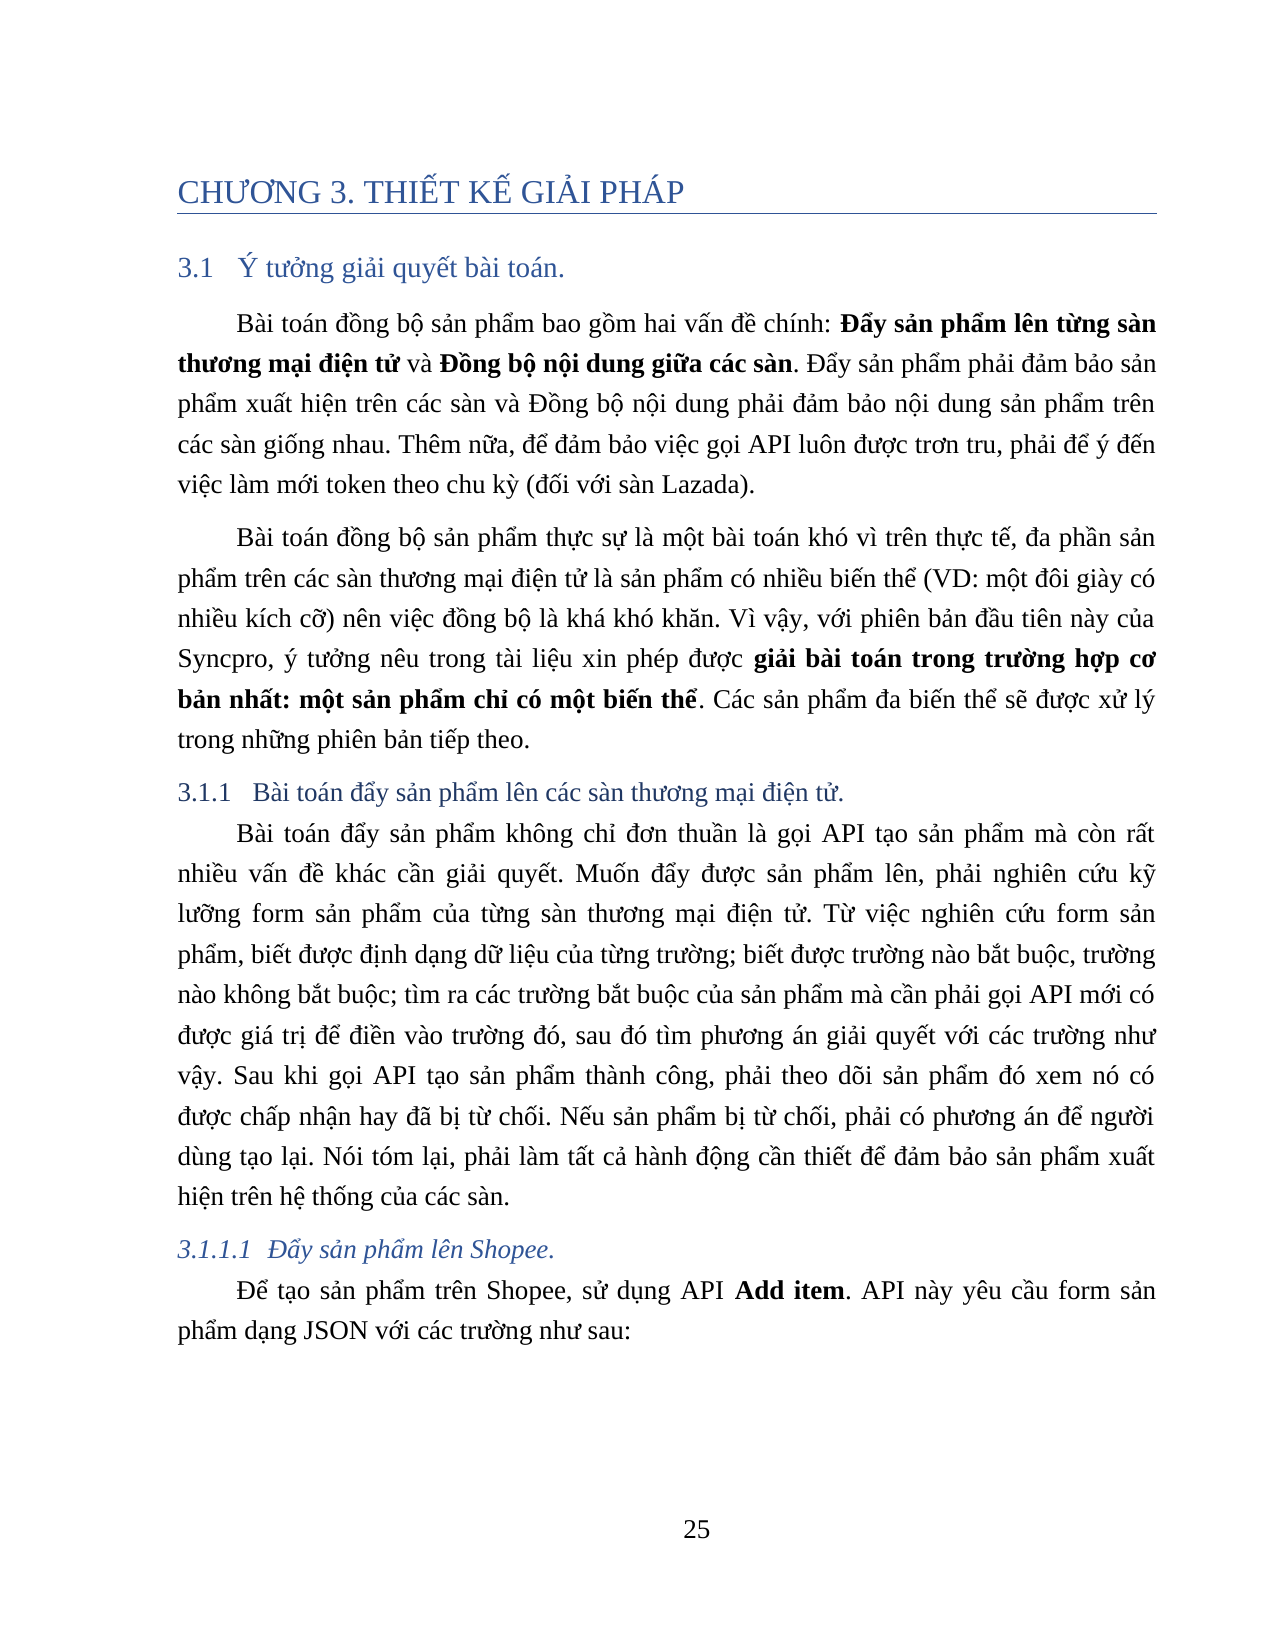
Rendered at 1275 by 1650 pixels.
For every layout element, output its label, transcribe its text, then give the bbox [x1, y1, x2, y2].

subtitle Bài toán đẩy sản phẩm lên các sàn thương mại điện tử. [177, 776, 1157, 807]
text Bài toán đồng bộ sản phẩm thực sự là một bài toán khó vì trên thực tế, đa phần sản phẩm trên các sàn thương mại điện tử là sản phẩm có nhiều biến thể (VD: một đôi giày có nhiều kích cỡ) nên việc đồng bộ là khá khó khăn. Vì vậy, với phiên bản đầu tiên này của Syncpro, ý tưởng nêu trong tài liệu xin phép được giải bài toán trong trường hợp cơ bản nhất: một sản phẩm chỉ có một biến thể. Các sản phẩm đa biến thể sẽ được xử lý trong những phiên bản tiếp theo. [177, 521, 1157, 754]
text Bài toán đồng bộ sản phẩm bao gồm hai vấn đề chính: Đẩy sản phẩm lên từng sàn thương mại điện tử và Đồng bộ nội dung giữa các sàn. Đẩy sản phẩm phải đảm bảo sản phẩm xuất hiện trên các sàn và Đồng bộ nội dung phải đảm bảo nội dung sản phẩm trên các sàn giống nhau. Thêm nữa, để đảm bảo việc gọi API luôn được trơn tru, phải để ý đến việc làm mới token theo chu kỳ (đối với sàn Lazada). [177, 307, 1157, 499]
subtitle Đẩy sản phẩm lên Shopee. [177, 1233, 1157, 1264]
text Bài toán đẩy sản phẩm không chỉ đơn thuần là gọi API tạo sản phẩm mà còn rất nhiều vấn đề khác cần giải quyết. Muốn đẩy được sản phẩm lên, phải nghiên cứu kỹ lưỡng form sản phẩm của từng sàn thương mại điện tử. Từ việc nghiên cứu form sản phẩm, biết được định dạng dữ liệu của từng trường; biết được trường nào bắt buộc, trường nào không bắt buộc; tìm ra các trường bắt buộc của sản phẩm mà cần phải gọi API mới có được giá trị để điền vào trường đó, sau đó tìm phương án giải quyết với các trường như vậy. Sau khi gọi API tạo sản phẩm thành công, phải theo dõi sản phẩm đó xem nó có được chấp nhận hay đã bị từ chối. Nếu sản phẩm bị từ chối, phải có phương án để người dùng tạo lại. Nói tóm lại, phải làm tất cả hành động cần thiết để đảm bảo sản phẩm xuất hiện trên hệ thống của các sàn. [177, 817, 1157, 1212]
text Để tạo sản phẩm trên Shopee, sử dụng API Add item. API này yêu cầu form sản phẩm dạng JSON với các trường như sau: [177, 1274, 1157, 1345]
subtitle Ý tưởng giải quyết bài toán. [177, 251, 1157, 284]
subtitle Thiết kế giải pháp [177, 173, 1157, 213]
